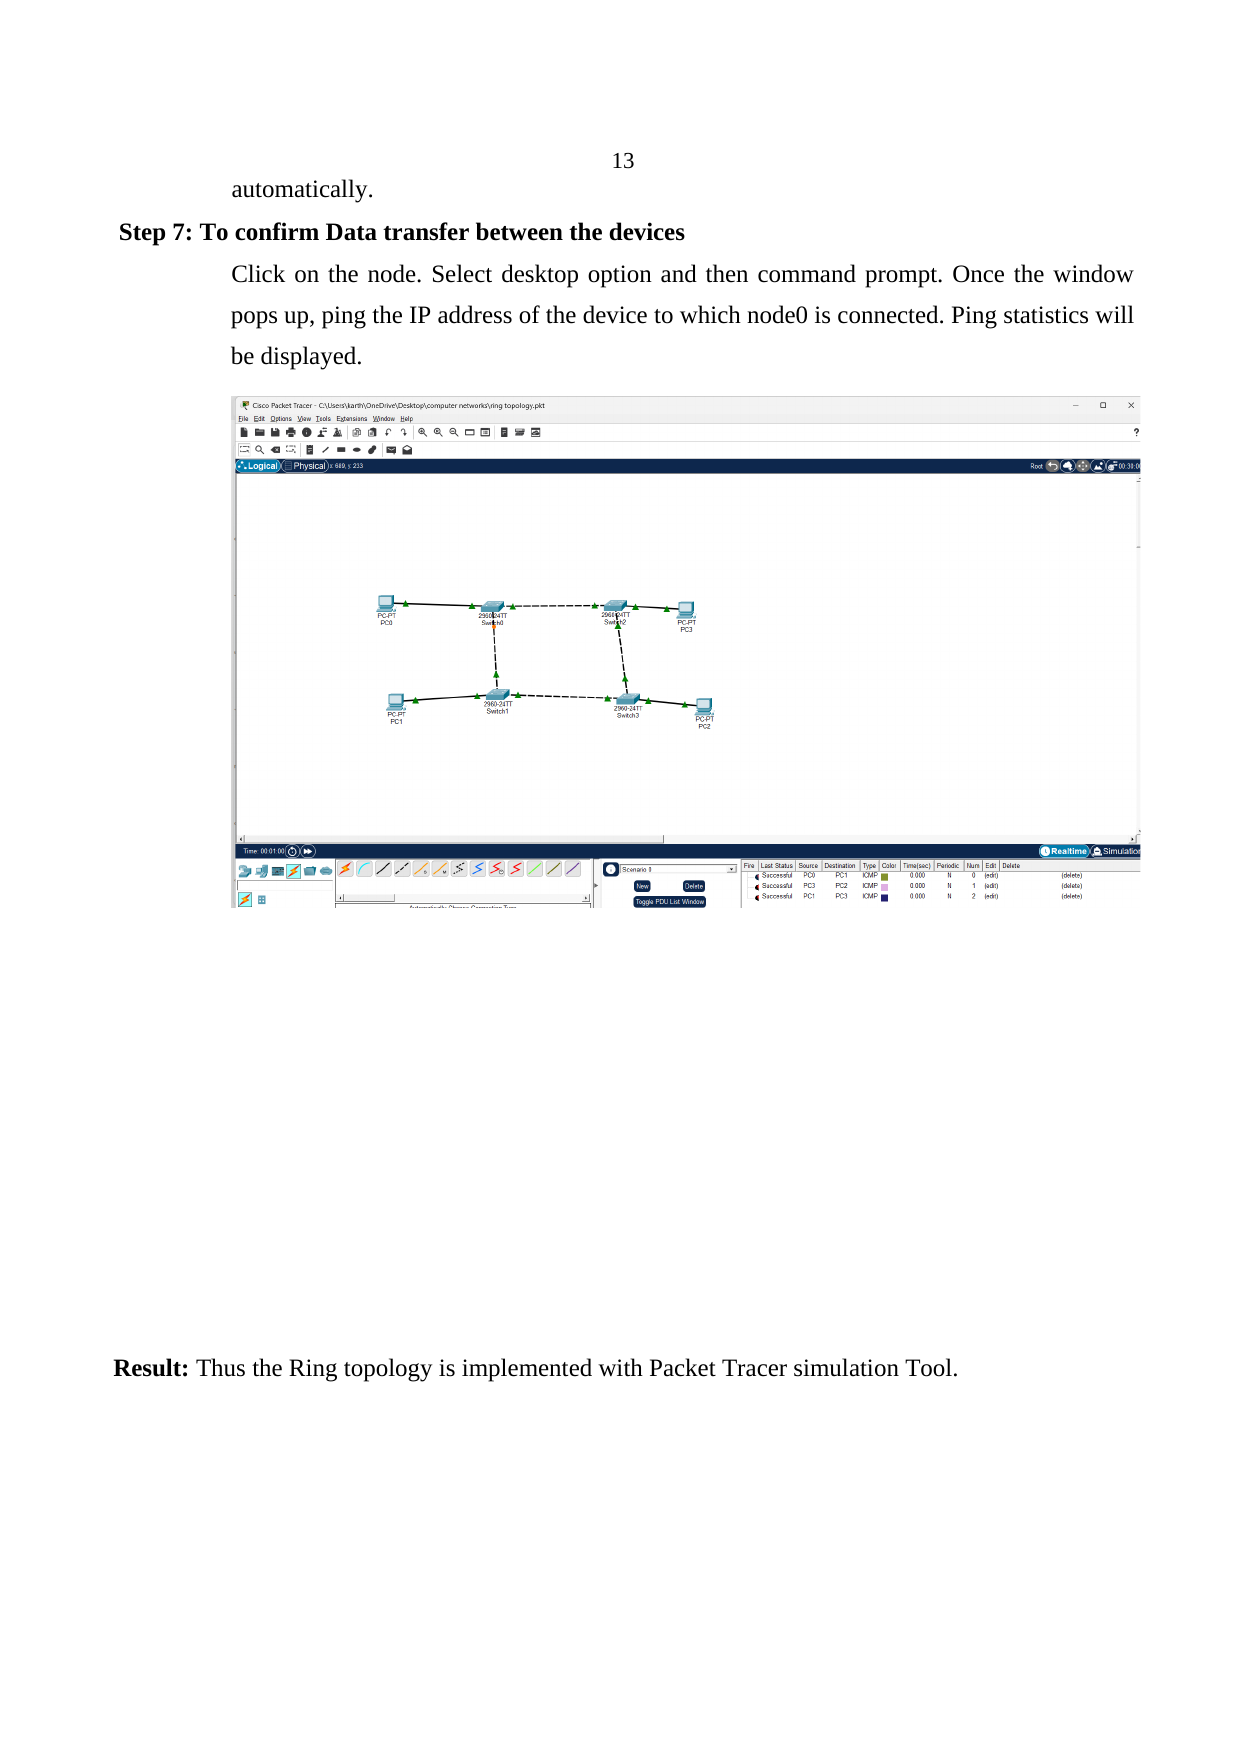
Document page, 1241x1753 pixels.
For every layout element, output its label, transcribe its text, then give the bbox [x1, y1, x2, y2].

text automatically. [231, 174, 1134, 203]
text Result: Thus the Ring topology is implemented with Packet Tracer simulation Tool. [113, 1353, 1134, 1382]
text Click on the node. Select desktop option and then command prompt. Once the window pops up, ping the IP address of the device to which node0 is connected. Ping statistics will be displayed. [231, 259, 1135, 370]
text Step 7: To confirm Data transfer between the devices [112, 217, 1134, 245]
text 13 [111, 148, 1134, 174]
picture [231, 396, 1141, 908]
